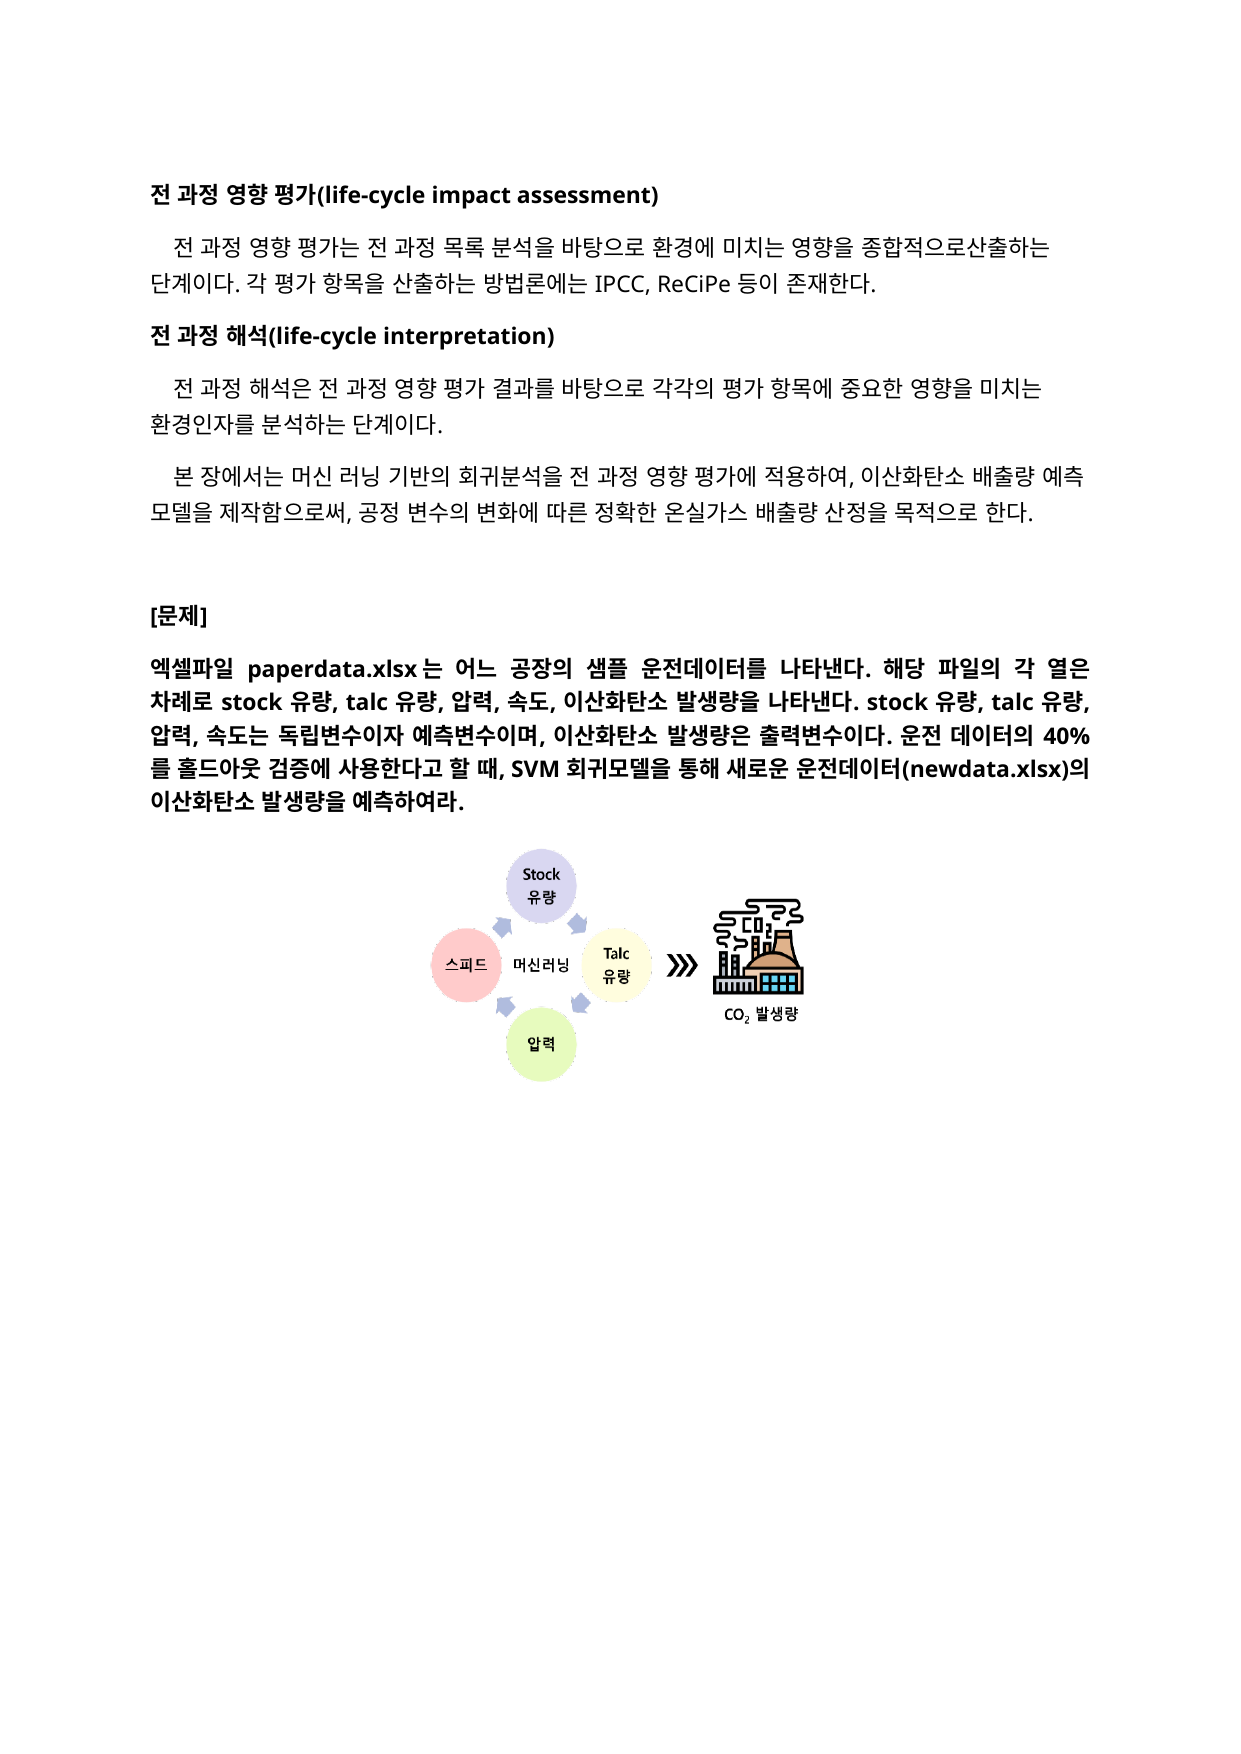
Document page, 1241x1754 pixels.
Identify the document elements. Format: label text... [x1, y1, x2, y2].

text 본 장에서는 머신 러닝 기반의 회귀분석을 전 과정 영향 평가에 적용하여, 이산화탄소 배출량 예측 모델을 제작함으로써, 공정 변수의 변화에 따른 정확한 온실가스 배출량 산정을 목적으로 한다. [150, 459, 1090, 528]
subtitle 전 과정 해석(life-cycle interpretation) [150, 318, 1090, 352]
text 전 과정 영향 평가는 전 과정 목록 분석을 바탕으로 환경에 미치는 영향을 종합적으로산출하는 단계이다. 각 평가 항목을 산출하는 방법론에는 IPCC, ReCiPe 등이 존재한다. [150, 230, 1090, 299]
subtitle 전 과정 영향 평가(life-cycle impact assessment) [150, 177, 1090, 211]
subtitle [문제] [150, 598, 1090, 632]
text 엑셀파일 paperdata.xlsx는 어느 공장의 샘플 운전데이터를 나타낸다. 해당 파일의 각 열은 차례로 stock 유량, talc 유량, 압력, 속도, 이산화탄소 발생량을 나타낸다. stock 유량, talc 유량, 압력, 속도는 독립변수이자 예측변수이며, 이산화탄소 발생량은 출력변수이다. 운전 데이터의 40%를 홀드아웃 검증에 사용한다고 할 때, SVM 회귀모델을 통해 새로운 운전데이터(newdata.xlsx)의 이산화탄소 발생량을 예측하여라. [150, 651, 1090, 817]
picture [426, 848, 814, 1082]
text 전 과정 해석은 전 과정 영향 평가 결과를 바탕으로 각각의 평가 항목에 중요한 영향을 미치는 환경인자를 분석하는 단계이다. [150, 371, 1090, 440]
